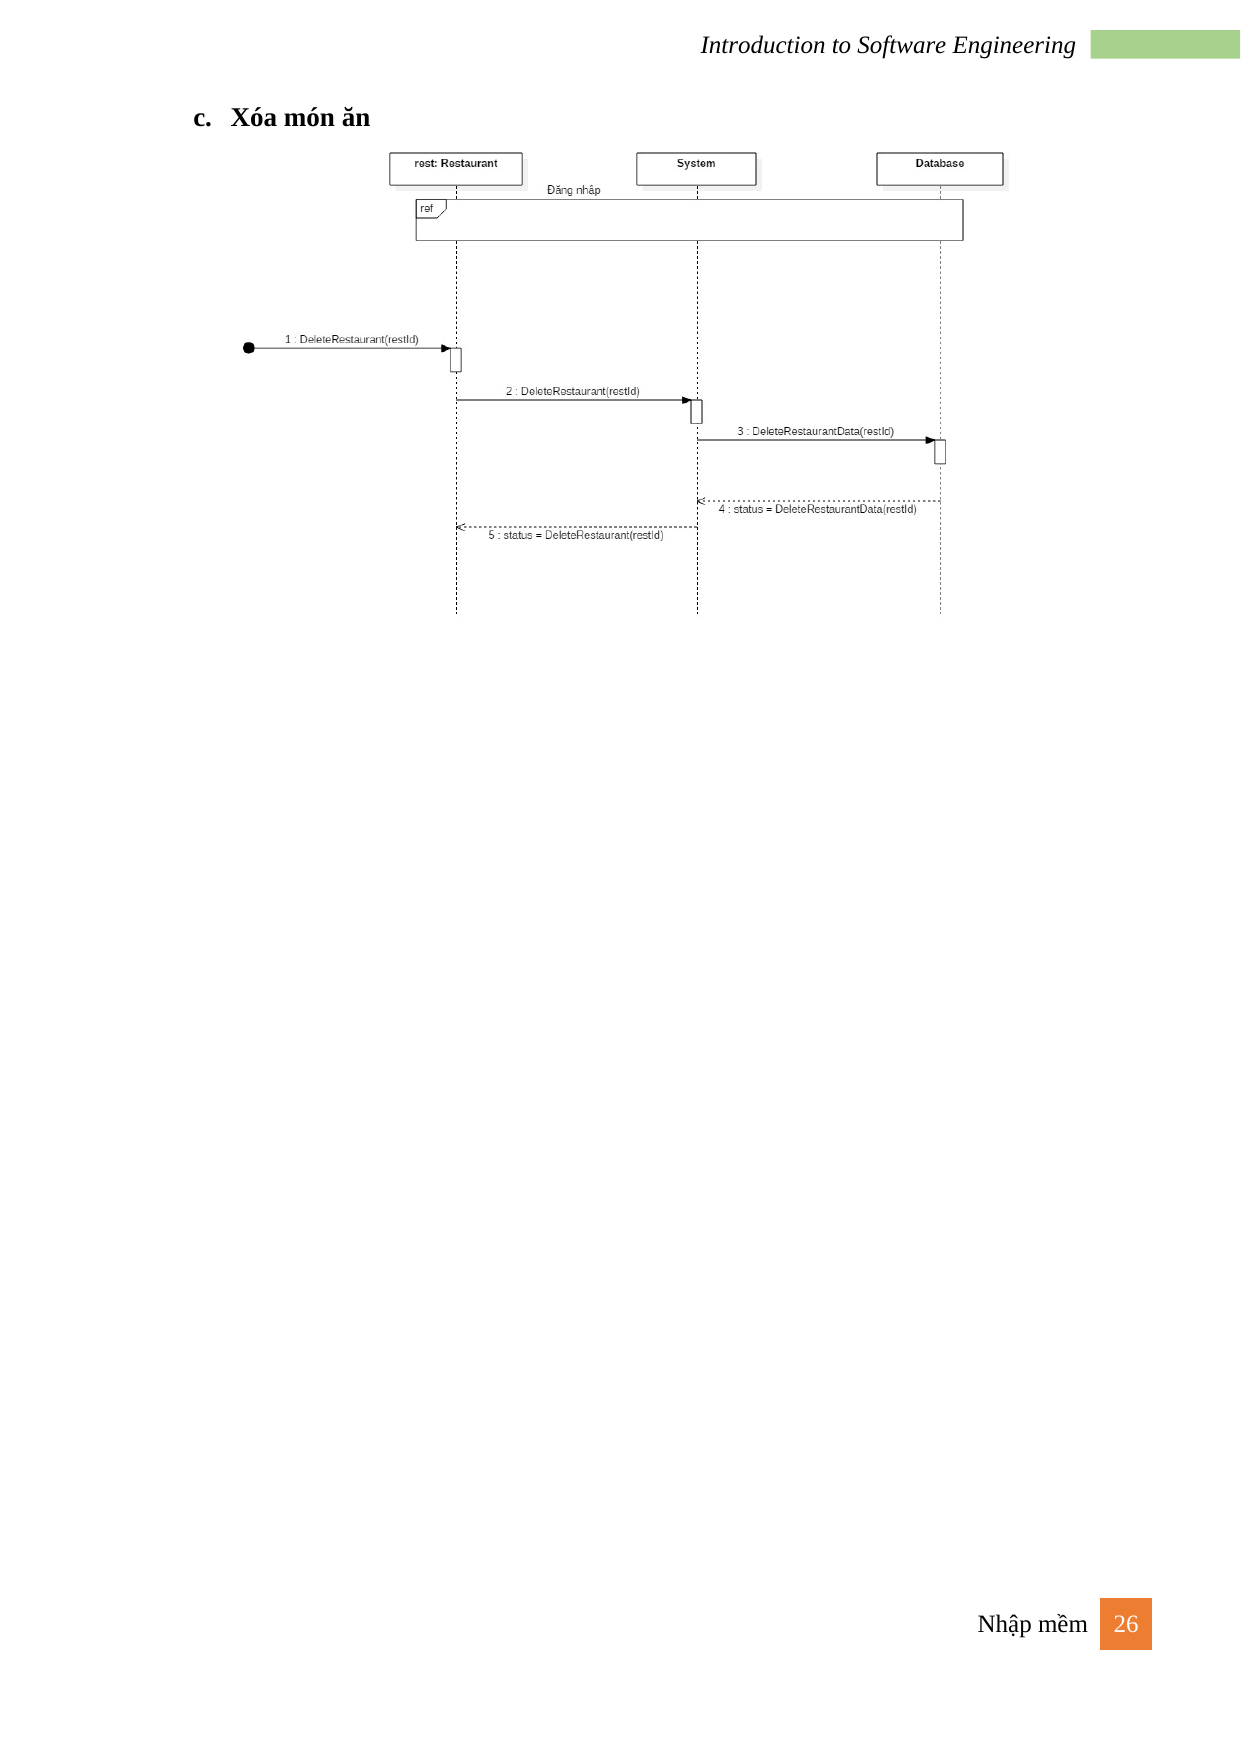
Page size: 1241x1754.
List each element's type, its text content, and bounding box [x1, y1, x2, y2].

picture [234, 144, 1036, 647]
list Xóa món ăn [193, 101, 1152, 132]
